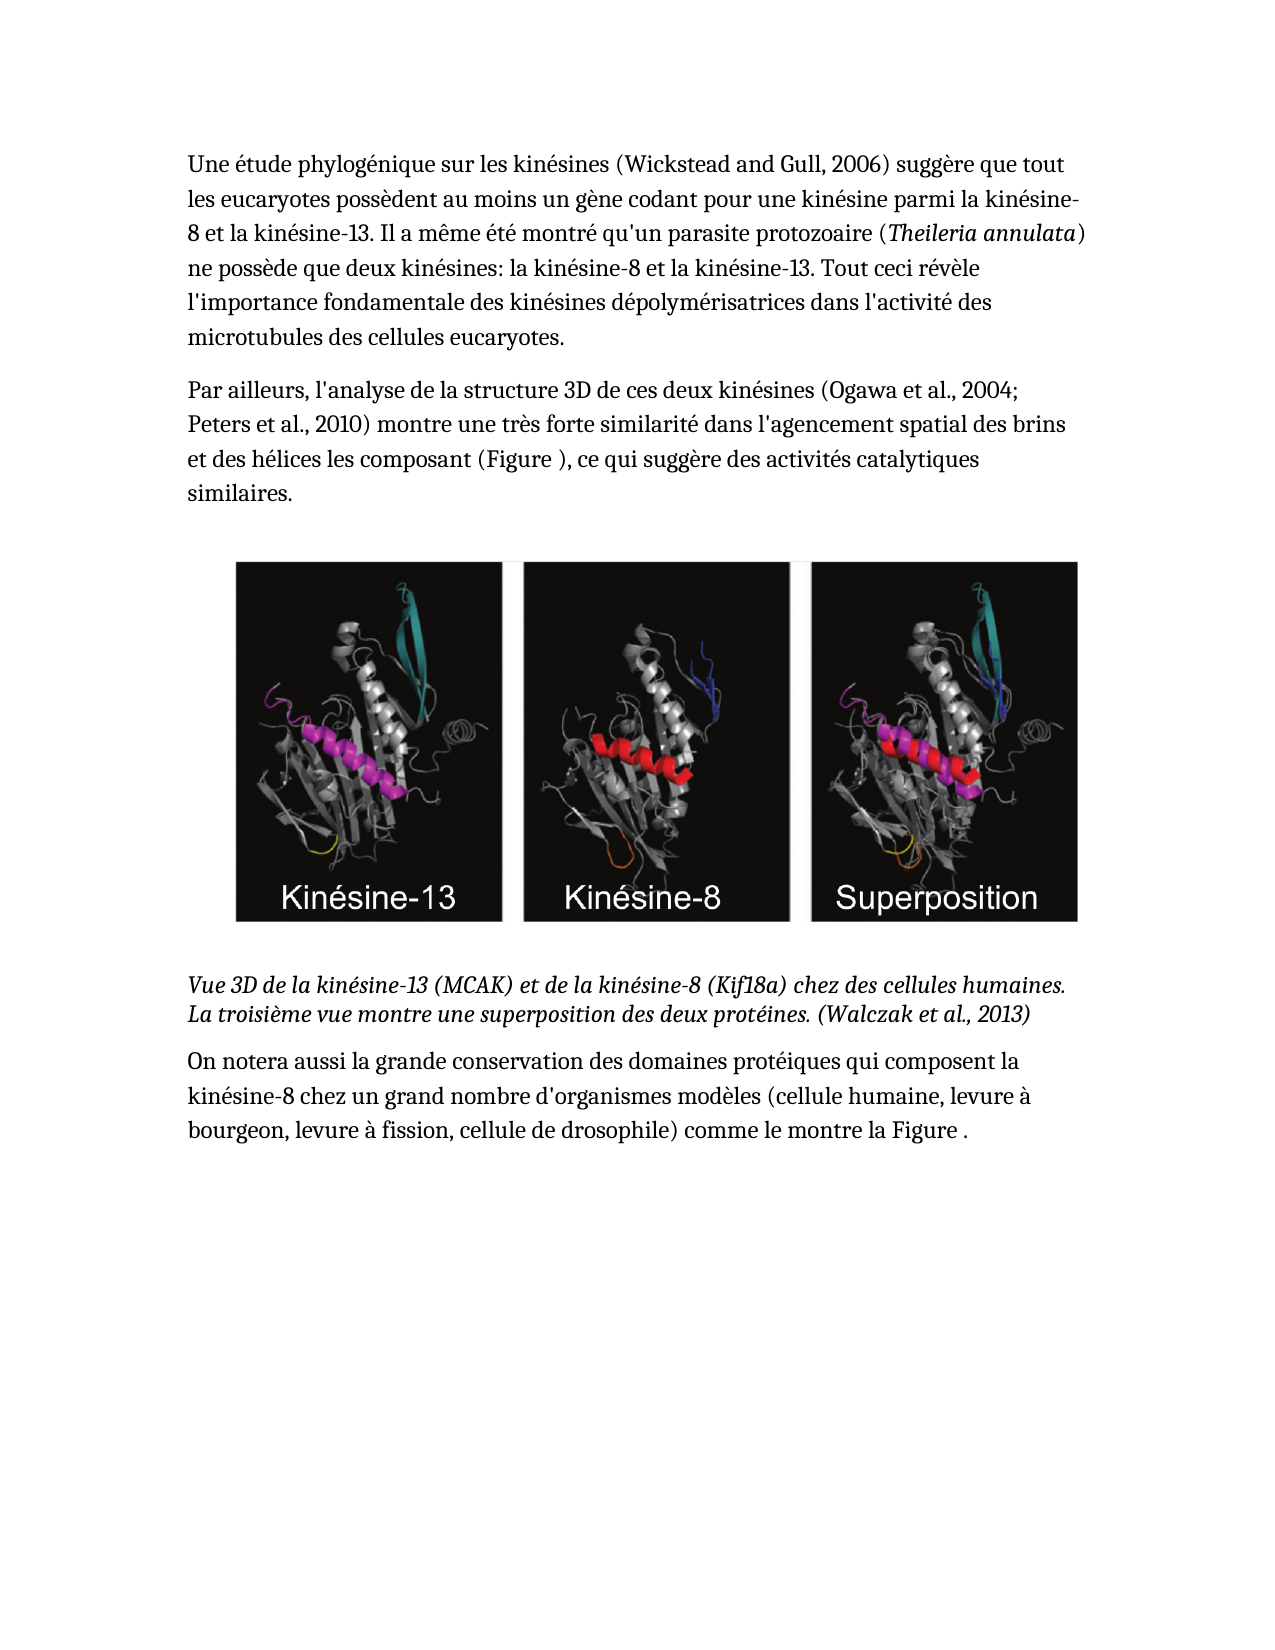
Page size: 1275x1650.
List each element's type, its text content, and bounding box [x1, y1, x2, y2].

text Une étude phylogénique sur les kinésines (Wickstead and Gull, 2006) suggère que tout les eucaryotes possèdent au moins un gène codant pour une kinésine parmi la kinésine-8 et la kinésine-13. Il a même été montré qu'un parasite protozoaire (Theileria annulata) ne possède que deux kinésines: la kinésine-8 et la kinésine-13. Tout ceci révèle l'importance fondamentale des kinésines dépolymérisatrices dans l'activité des microtubules des cellules eucaryotes. [187, 150, 1087, 351]
picture [206, 532, 1107, 951]
text Vue 3D de la kinésine-13 (MCAK) et de la kinésine-8 (Kif18a) chez des cellules humaines. La troisième vue montre une superposition des deux protéines. (Walczak et al., 2013) [187, 971, 1087, 1028]
text Par ailleurs, l'analyse de la structure 3D de ces deux kinésines (Ogawa et al., 2004; Peters et al., 2010) montre une très forte similarité dans l'agencement spatial des brins et des hélices les composant (Figure ), ce qui suggère des activités catalytiques similaires. [187, 376, 1087, 508]
text On notera aussi la grande conservation des domaines protéiques qui composent la kinésine-8 chez un grand nombre d'organismes modèles (cellule humaine, levure à bourgeon, levure à fission, cellule de drosophile) comme le montre la Figure . [187, 1047, 1087, 1145]
